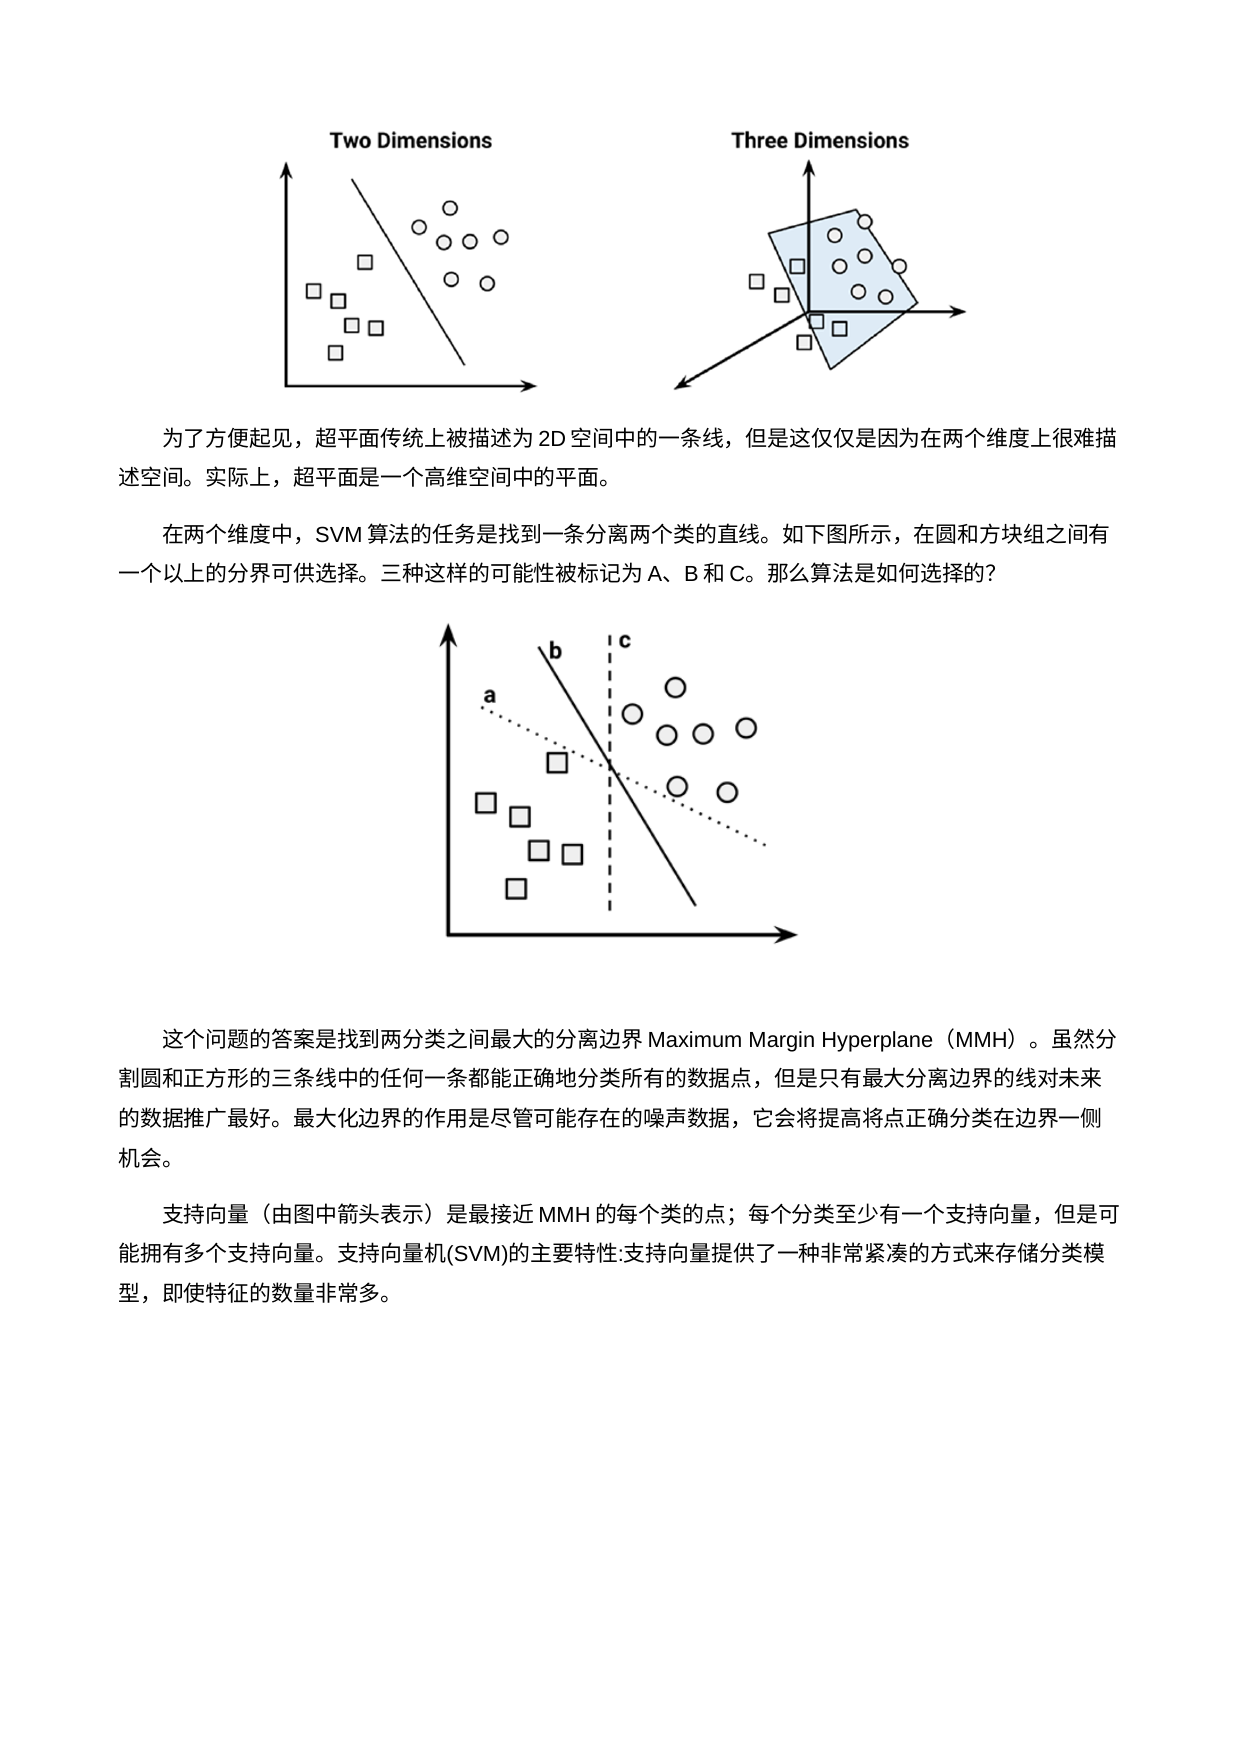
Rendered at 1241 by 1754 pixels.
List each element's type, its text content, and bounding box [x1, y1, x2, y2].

text 这个问题的答案是找到两分类之间最大的分离边界Maximum Margin Hyperplane（MMH）。虽然分割圆和正方形的三条线中的任何一条都能正确地分类所有的数据点，但是只有最大分离边界的线对未来的数据推广最好。最大化边界的作用是尽管可能存在的噪声数据，它会将提高将点正确分类在边界一侧机会。 [118, 1022, 1122, 1172]
text 在两个维度中，SVM算法的任务是找到一条分离两个类的直线。如下图所示，在圆和方块组之间有一个以上的分界可供选择。三种这样的可能性被标记为A、B和C。那么算法是如何选择的？ [118, 517, 1122, 588]
picture [259, 118, 981, 398]
picture [431, 612, 809, 951]
text 支持向量（由图中箭头表示）是最接近MMH的每个类的点；每个分类至少有一个支持向量，但是可能拥有多个支持向量。支持向量机(SVM)的主要特性:支持向量提供了一种非常紧凑的方式来存储分类模型，即使特征的数量非常多。 [118, 1197, 1122, 1308]
text 为了方便起见，超平面传统上被描述为2D空间中的一条线，但是这仅仅是因为在两个维度上很难描述空间。实际上，超平面是一个高维空间中的平面。 [118, 421, 1122, 492]
